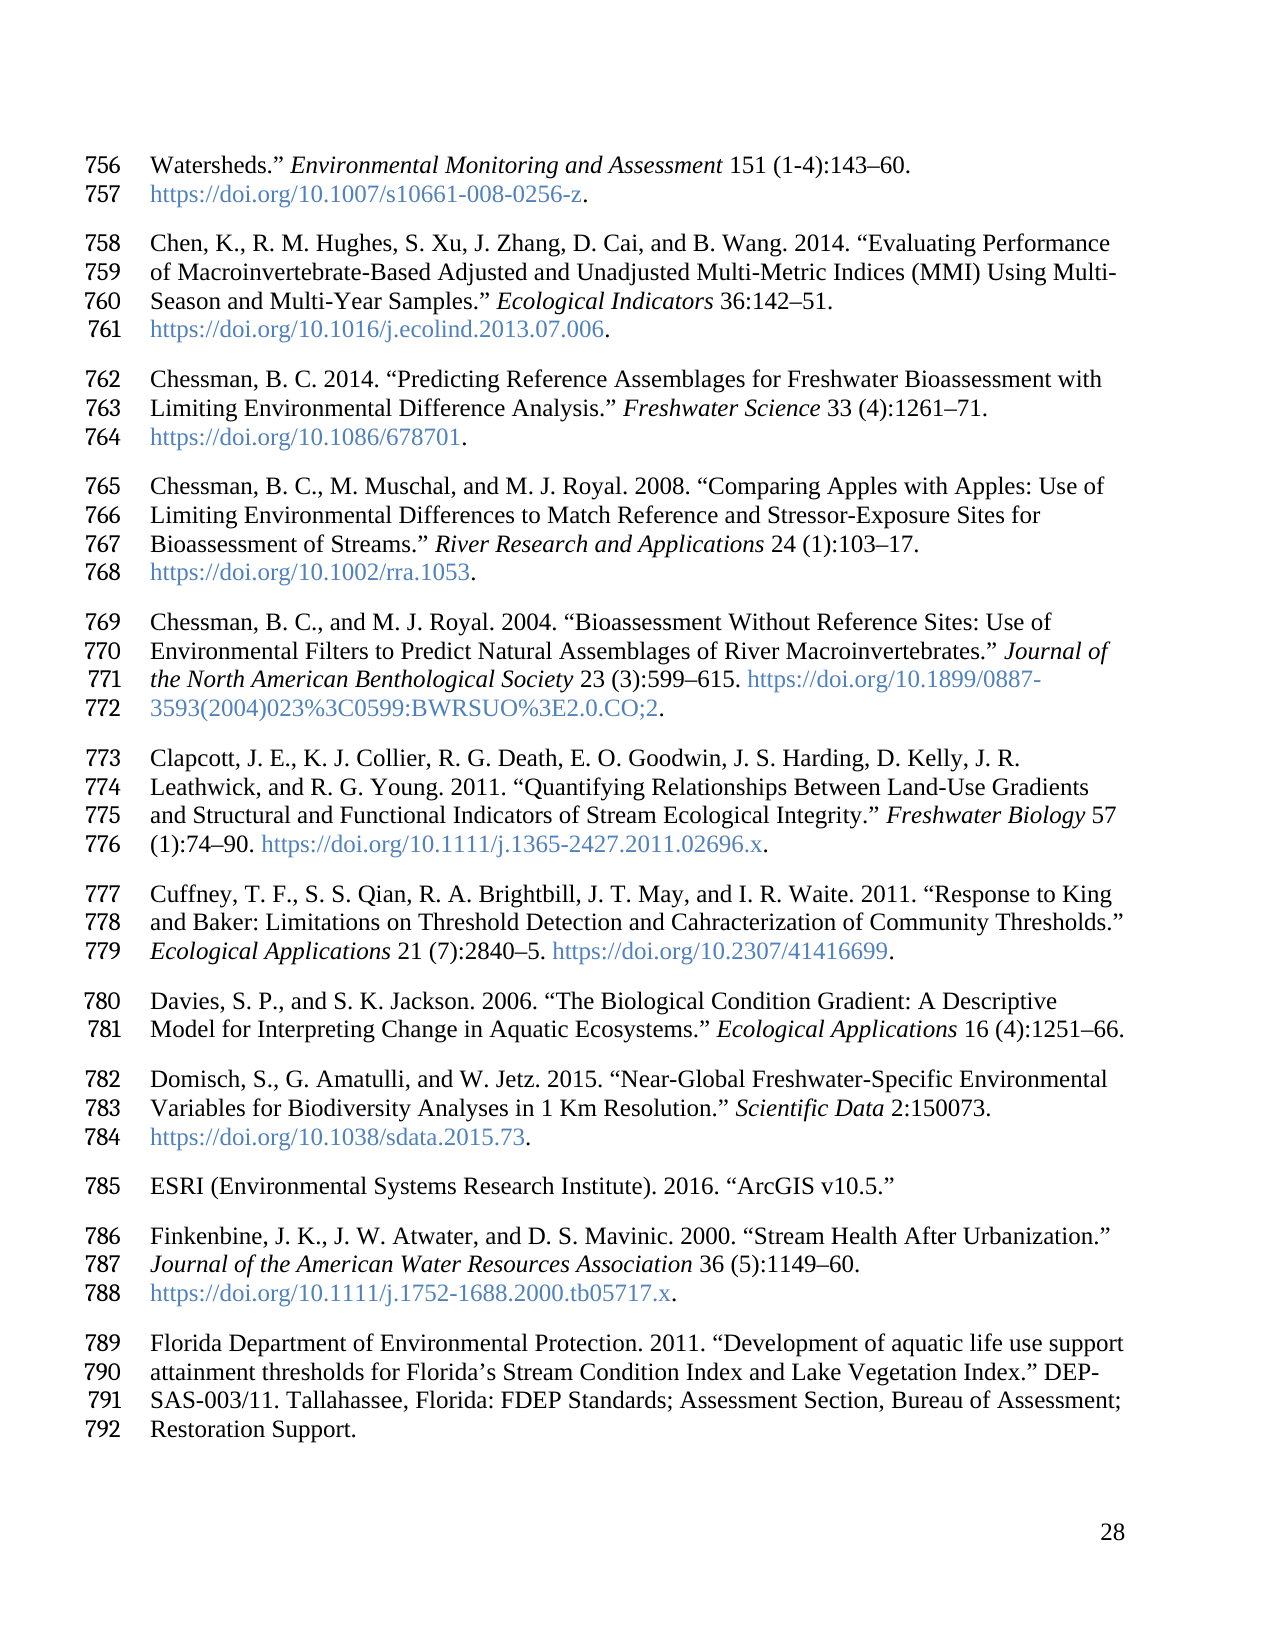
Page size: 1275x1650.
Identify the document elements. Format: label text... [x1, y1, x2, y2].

text Chen, K., R. M. Hughes, S. Xu, J. Zhang, D. Cai, and B. Wang. 2014. “Evaluating Performance of Macroinvertebrate-Based Adjusted and Unadjusted Multi-Metric Indices (MMI) Using Multi-Season and Multi-Year Samples.” Ecological Indicators 36:142–51. https://doi.org/10.1016/j.ecolind.2013.07.006. [150, 228, 1125, 343]
text Chessman, B. C., M. Muschal, and M. J. Royal. 2008. “Comparing Apples with Apples: Use of Limiting Environmental Differences to Match Reference and Stressor-Exposure Sites for Bioassessment of Streams.” River Research and Applications 24 (1):103–17. https://doi.org/10.1002/rra.1053. [150, 471, 1125, 586]
text ESRI (Environmental Systems Research Institute). 2016. “ArcGIS v10.5.” [150, 1171, 1125, 1200]
text Finkenbine, J. K., J. W. Atwater, and D. S. Mavinic. 2000. “Stream Health After Urbanization.” Journal of the American Water Resources Association 36 (5):1149–60. https://doi.org/10.1111/j.1752-1688.2000.tb05717.x. [150, 1221, 1125, 1307]
text Clapcott, J. E., K. J. Collier, R. G. Death, E. O. Goodwin, J. S. Harding, D. Kelly, J. R. Leathwick, and R. G. Young. 2011. “Quantifying Relationships Between Land-Use Gradients and Structural and Functional Indicators of Stream Ecological Integrity.” Freshwater Biology 57 (1):74–90. https://doi.org/10.1111/j.1365-2427.2011.02696.x. [150, 743, 1125, 858]
text Davies, S. P., and S. K. Jackson. 2006. “The Biological Condition Gradient: A Descriptive Model for Interpreting Change in Aquatic Ecosystems.” Ecological Applications 16 (4):1251–66. [150, 986, 1125, 1043]
text Florida Department of Environmental Protection. 2011. “Development of aquatic life use support attainment thresholds for Florida’s Stream Condition Index and Lake Vegetation Index.” DEP-SAS-003/11. Tallahassee, Florida: FDEP Standards; Assessment Section, Bureau of Assessment; Restoration Support. [150, 1328, 1125, 1443]
text Chessman, B. C., and M. J. Royal. 2004. “Bioassessment Without Reference Sites: Use of Environmental Filters to Predict Natural Assemblages of River Macroinvertebrates.” Journal of the North American Benthological Society 23 (3):599–615. https://doi.org/10.1899/0887-3593(2004)023%3C0599:BWRSUO%3E2.0.CO;2. [150, 607, 1125, 722]
text Chessman, B. C. 2014. “Predicting Reference Assemblages for Freshwater Bioassessment with Limiting Environmental Difference Analysis.” Freshwater Science 33 (4):1261–71. https://doi.org/10.1086/678701. [150, 364, 1125, 450]
text Cuffney, T. F., S. S. Qian, R. A. Brightbill, J. T. May, and I. R. Waite. 2011. “Response to King and Baker: Limitations on Threshold Detection and Cahracterization of Community Thresholds.” Ecological Applications 21 (7):2840–5. https://doi.org/10.2307/41416699. [150, 879, 1125, 965]
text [150, 150, 1125, 207]
text Domisch, S., G. Amatulli, and W. Jetz. 2015. “Near-Global Freshwater-Specific Environmental Variables for Biodiversity Analyses in 1 Km Resolution.” Scientific Data 2:150073. https://doi.org/10.1038/sdata.2015.73. [150, 1064, 1125, 1150]
